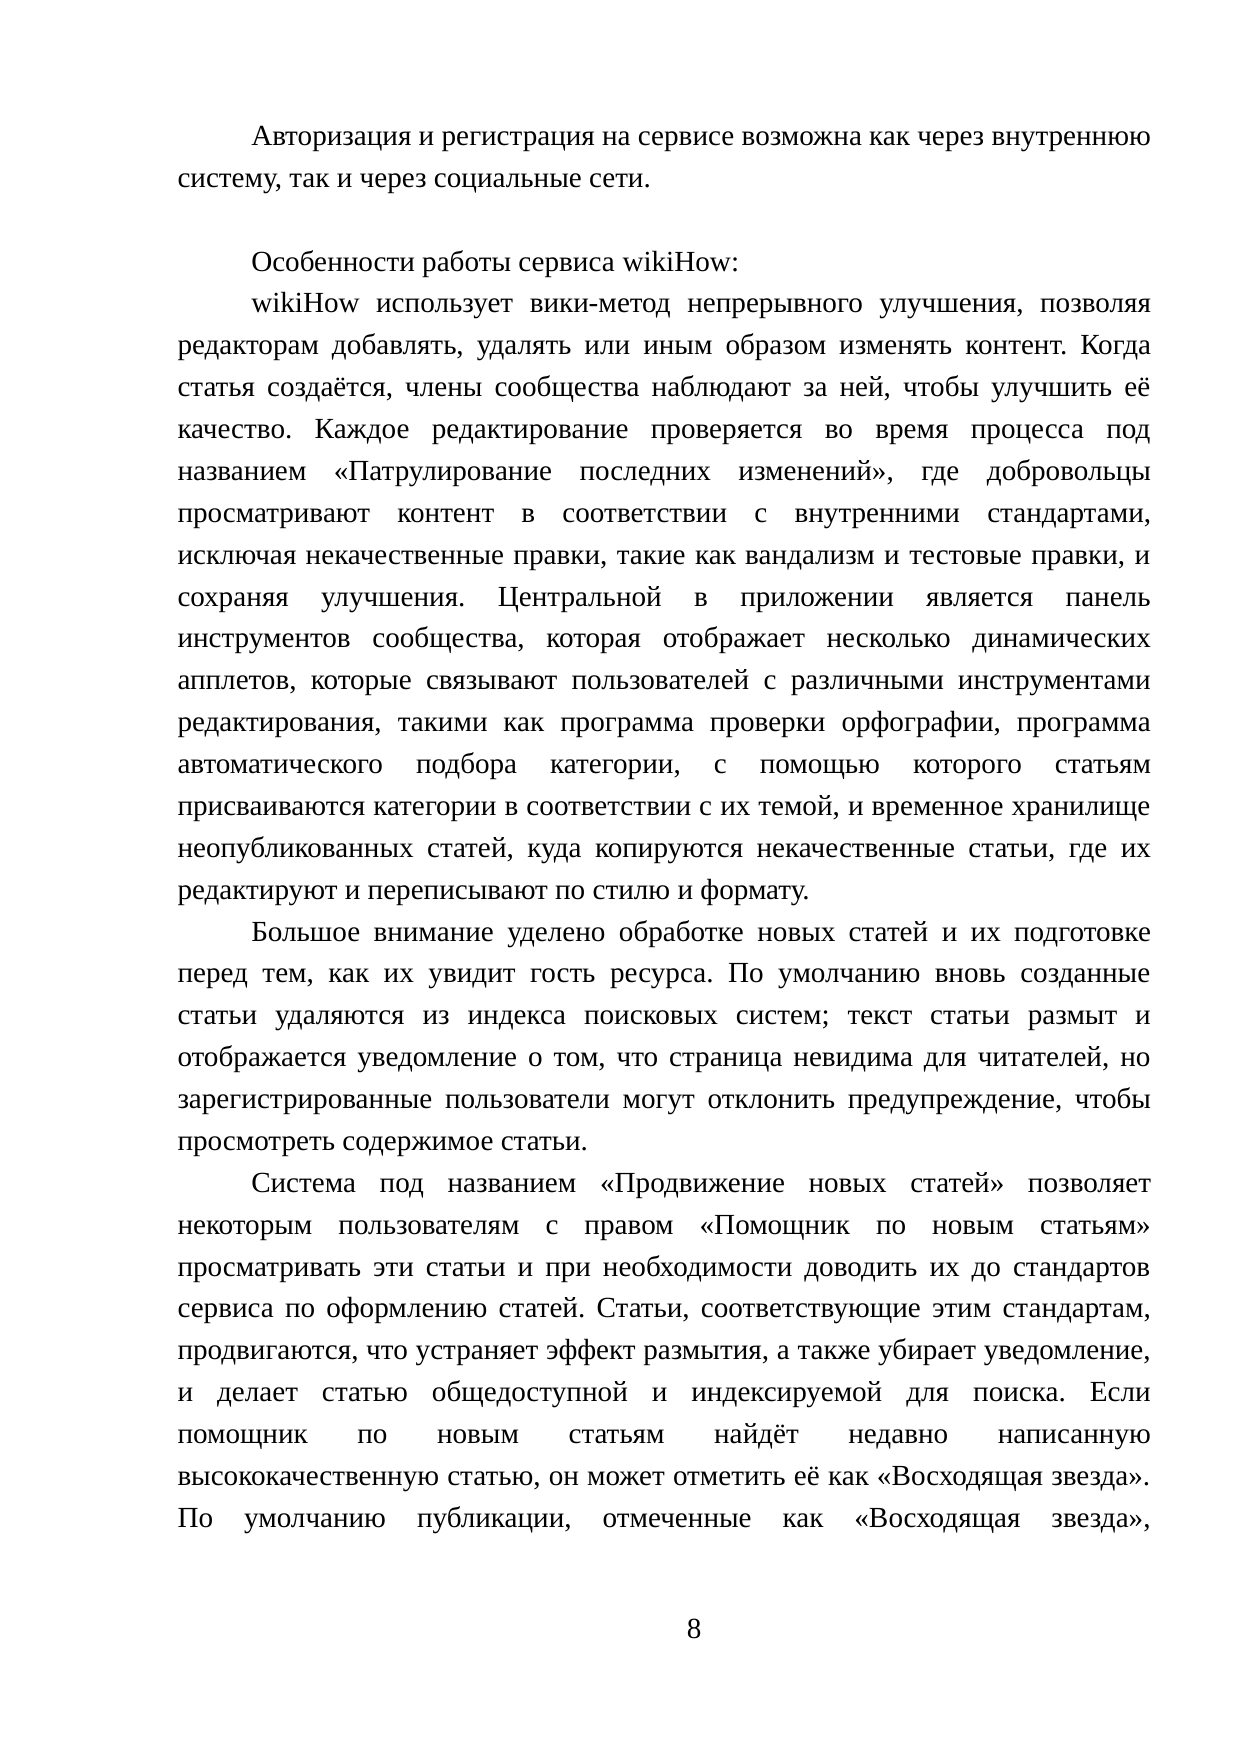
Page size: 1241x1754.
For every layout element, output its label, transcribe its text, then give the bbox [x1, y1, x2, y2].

text wikiHow использует вики-метод непрерывного улучшения, позволяя редакторам добавлять, удалять или иным образом изменять контент. Когда статья создаётся, члены сообщества наблюдают за ней, чтобы улучшить её качество. Каждое редактирование проверяется во время процесса под названием «Патрулирование последних изменений», где добровольцы просматривают контент в соответствии с внутренними стандартами, исключая некачественные правки, такие как вандализм и тестовые правки, и сохраняя улучшения. Центральной в приложении является панель инструментов сообщества, которая отображает несколько динамических апплетов, которые связывают пользователей с различными инструментами редактирования, такими как программа проверки орфографии, программа автоматического подбора категории, с помощью которого статьям присваиваются категории в соответствии с их темой, и временное хранилище неопубликованных статей, куда копируются некачественные статьи, где их редактируют и переписывают по стилю и формату. [177, 286, 1152, 905]
text Особенности работы сервиса wikiHow: [177, 244, 1152, 277]
text Авторизация и регистрация на сервисе возможна как через внутреннюю систему, так и через социальные сети. [177, 118, 1152, 193]
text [177, 1165, 1152, 1533]
text Большое внимание уделено обработке новых статей и их подготовке перед тем, как их увидит гость ресурса. По умолчанию вновь созданные статьи удаляются из индекса поисковых систем; текст статьи размыт и отображается уведомление о том, что страница невидима для читателей, но зарегистрированные пользователи могут отклонить предупреждение, чтобы просмотреть содержимое статьи. [177, 914, 1152, 1157]
